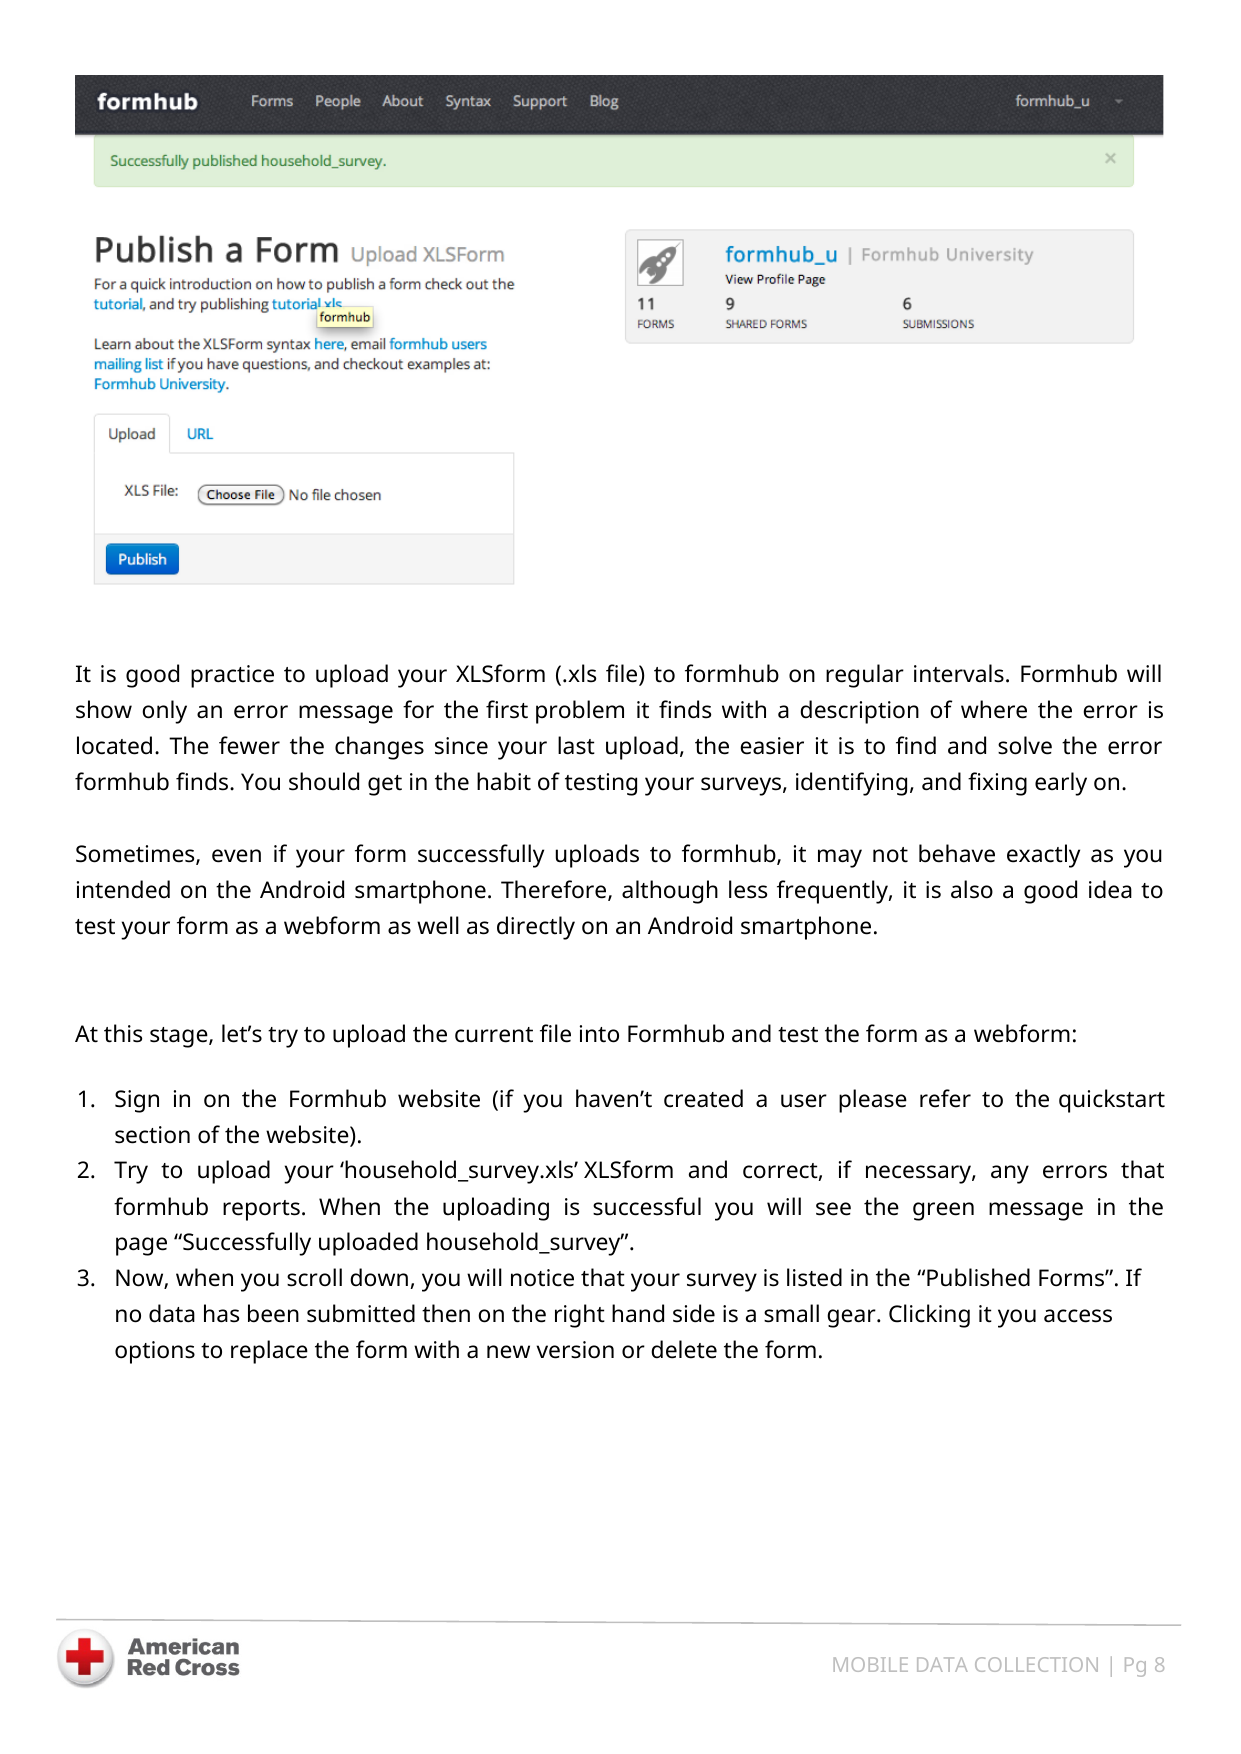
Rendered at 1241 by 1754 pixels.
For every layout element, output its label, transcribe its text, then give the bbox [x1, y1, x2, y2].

text It is good practice to upload your XLSform (.xls file) to formhub on regular intervals. Formhub will show only an error message for the first problem it finds with a description of where the error is located. The fewer the changes since your last upload, the easier it is to find and solve the error formhub finds. You should get in the habit of testing your surveys, identifying, and fixing early on. [75, 658, 1165, 797]
list Sign in on the Formhub website (if you haven’t created a user please refer to the quickstart section of the website). [77, 1083, 1165, 1150]
picture [37, 1625, 263, 1689]
list Now, when you scroll down, you will notice that your survey is listed in the “Published Forms”. If no data has been submitted then on the right hand side is a small gear. Clicking it you access options to replace the form with a new version or delete the form. [77, 1262, 1165, 1365]
text Sometimes, even if your form successfully uploads to formhub, it may not behave exactly as you intended on the Android smartphone. Therefore, although less frequently, it is also a good idea to test your form as a webform as well as directly on an Android smartphone. [75, 838, 1165, 941]
list Try to upload your ‘household_survey.xls’ XLSform and correct, if necessary, any errors that formhub reports. When the uploading is successful you will see the green message in the page “Successfully uploaded household_survey”. [77, 1154, 1165, 1258]
picture [75, 75, 1164, 619]
text At this stage, let’s try to upload the current file into Formhub and test the form as a webform: [75, 1017, 1165, 1049]
